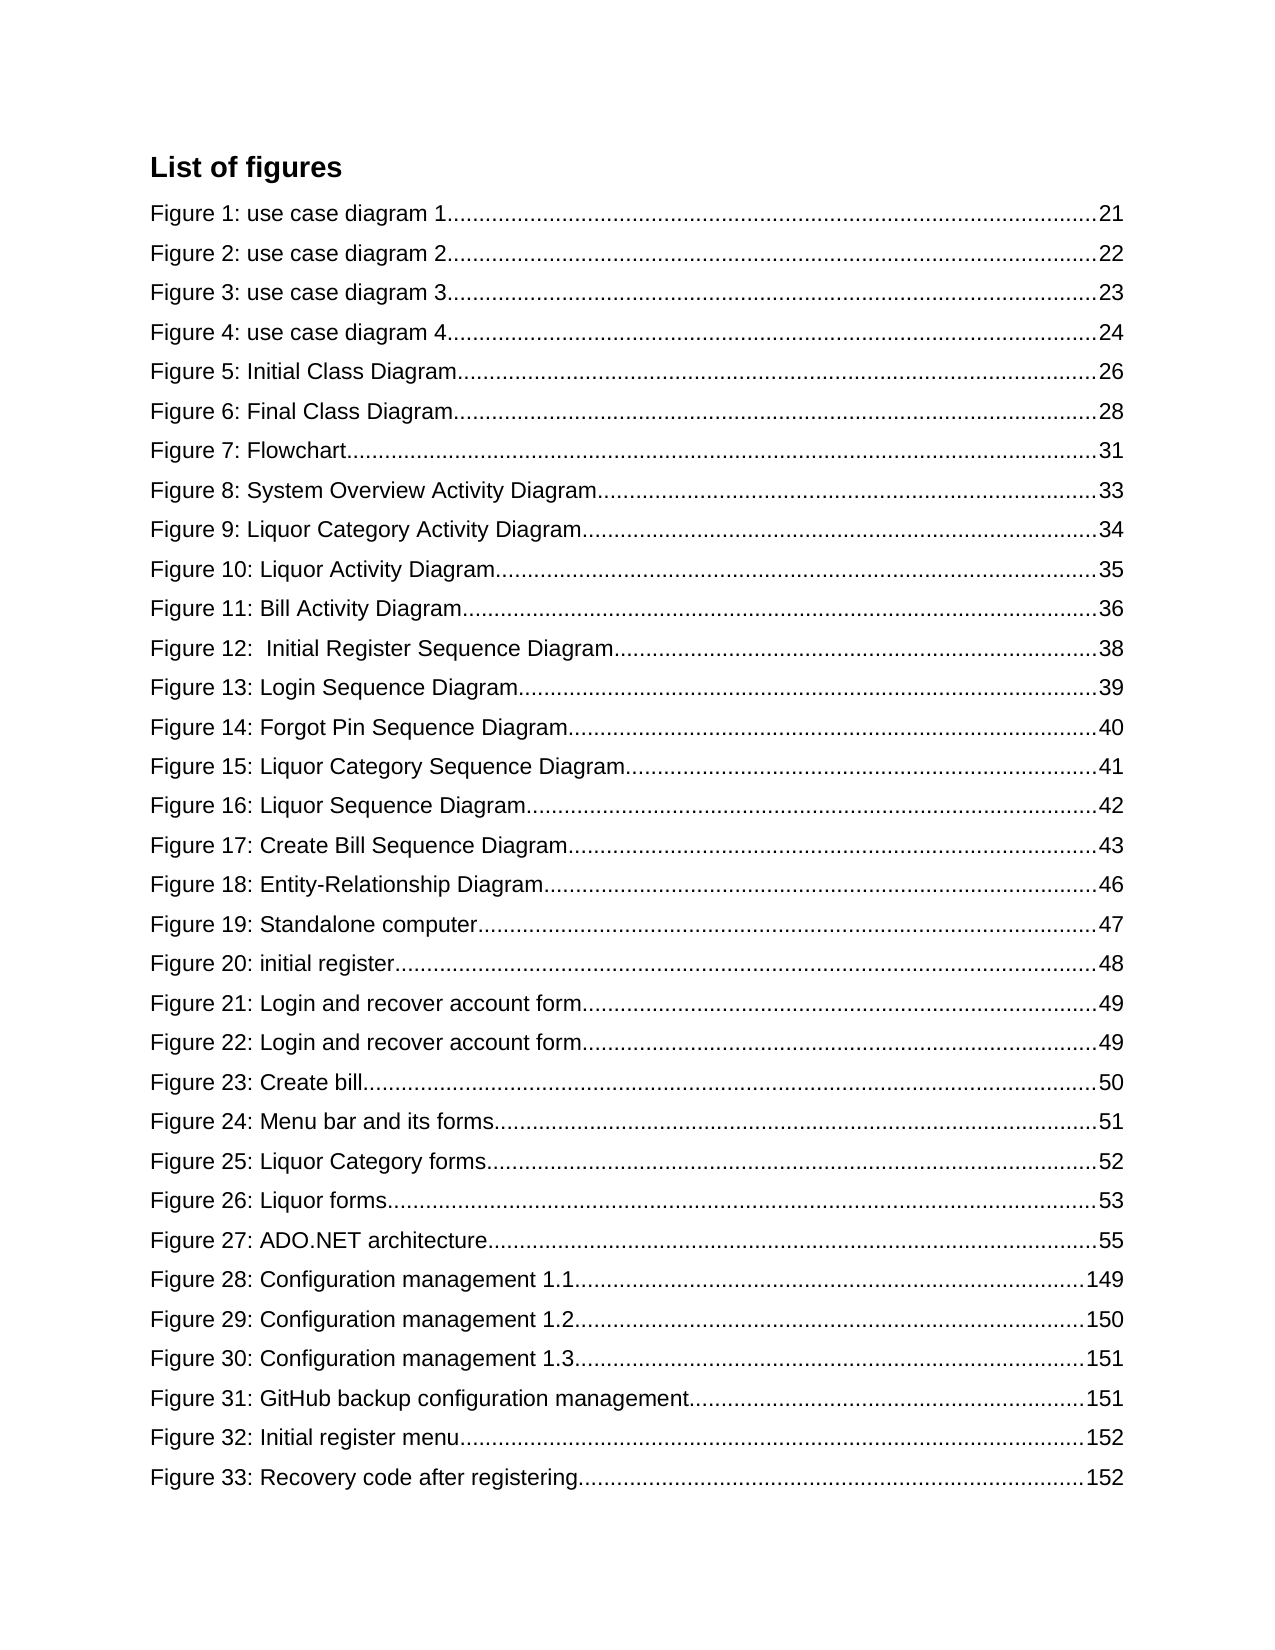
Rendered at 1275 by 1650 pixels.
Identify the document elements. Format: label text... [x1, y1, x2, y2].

text Figure 28: Configuration management 1.1 149 [150, 1266, 1125, 1293]
text Figure 13: Login Sequence Diagram 39 [150, 674, 1125, 700]
text Figure 9: Liquor Category Activity Diagram 34 [150, 516, 1125, 542]
text Figure 23: Create bill 50 [150, 1069, 1125, 1095]
text Figure 10: Liquor Activity Diagram 35 [150, 556, 1125, 582]
text Figure 31: GitHub backup configuration management 151 [150, 1385, 1125, 1411]
text Figure 22: Login and recover account form 49 [150, 1029, 1125, 1056]
text Figure 5: Initial Class Diagram 26 [150, 358, 1125, 384]
text Figure 32: Initial register menu 152 [150, 1424, 1125, 1451]
text Figure 12: Initial Register Sequence Diagram 38 [150, 634, 1125, 661]
text Figure 16: Liquor Sequence Diagram 42 [150, 792, 1125, 819]
text Figure 1: use case diagram 1 21 [150, 200, 1125, 227]
text Figure 27: ADO.NET architecture 55 [150, 1227, 1125, 1253]
text Figure 24: Menu bar and its forms 51 [150, 1108, 1125, 1135]
text Figure 14: Forgot Pin Sequence Diagram 40 [150, 713, 1125, 740]
text Figure 20: initial register 48 [150, 950, 1125, 977]
text Figure 25: Liquor Category forms 52 [150, 1148, 1125, 1174]
text Figure 6: Final Class Diagram 28 [150, 398, 1125, 424]
text Figure 3: use case diagram 3 23 [150, 279, 1125, 306]
text Figure 19: Standalone computer 47 [150, 911, 1125, 937]
text Figure 7: Flowchart 31 [150, 437, 1125, 463]
text List of figures [150, 150, 1125, 183]
text Figure 15: Liquor Category Sequence Diagram 41 [150, 753, 1125, 779]
text Figure 4: use case diagram 4 24 [150, 319, 1125, 345]
text Figure 26: Liquor forms 53 [150, 1187, 1125, 1214]
text Figure 2: use case diagram 2 22 [150, 240, 1125, 266]
text Figure 8: System Overview Activity Diagram 33 [150, 477, 1125, 503]
text Figure 33: Recovery code after registering. 152 [150, 1464, 1125, 1490]
text Figure 11: Bill Activity Diagram 36 [150, 595, 1125, 621]
text Figure 18: Entity-Relationship Diagram 46 [150, 871, 1125, 898]
text Figure 29: Configuration management 1.2 150 [150, 1306, 1125, 1332]
text Figure 21: Login and recover account form 49 [150, 990, 1125, 1016]
text Figure 30: Configuration management 1.3 151 [150, 1345, 1125, 1372]
text Figure 17: Create Bill Sequence Diagram 43 [150, 832, 1125, 858]
